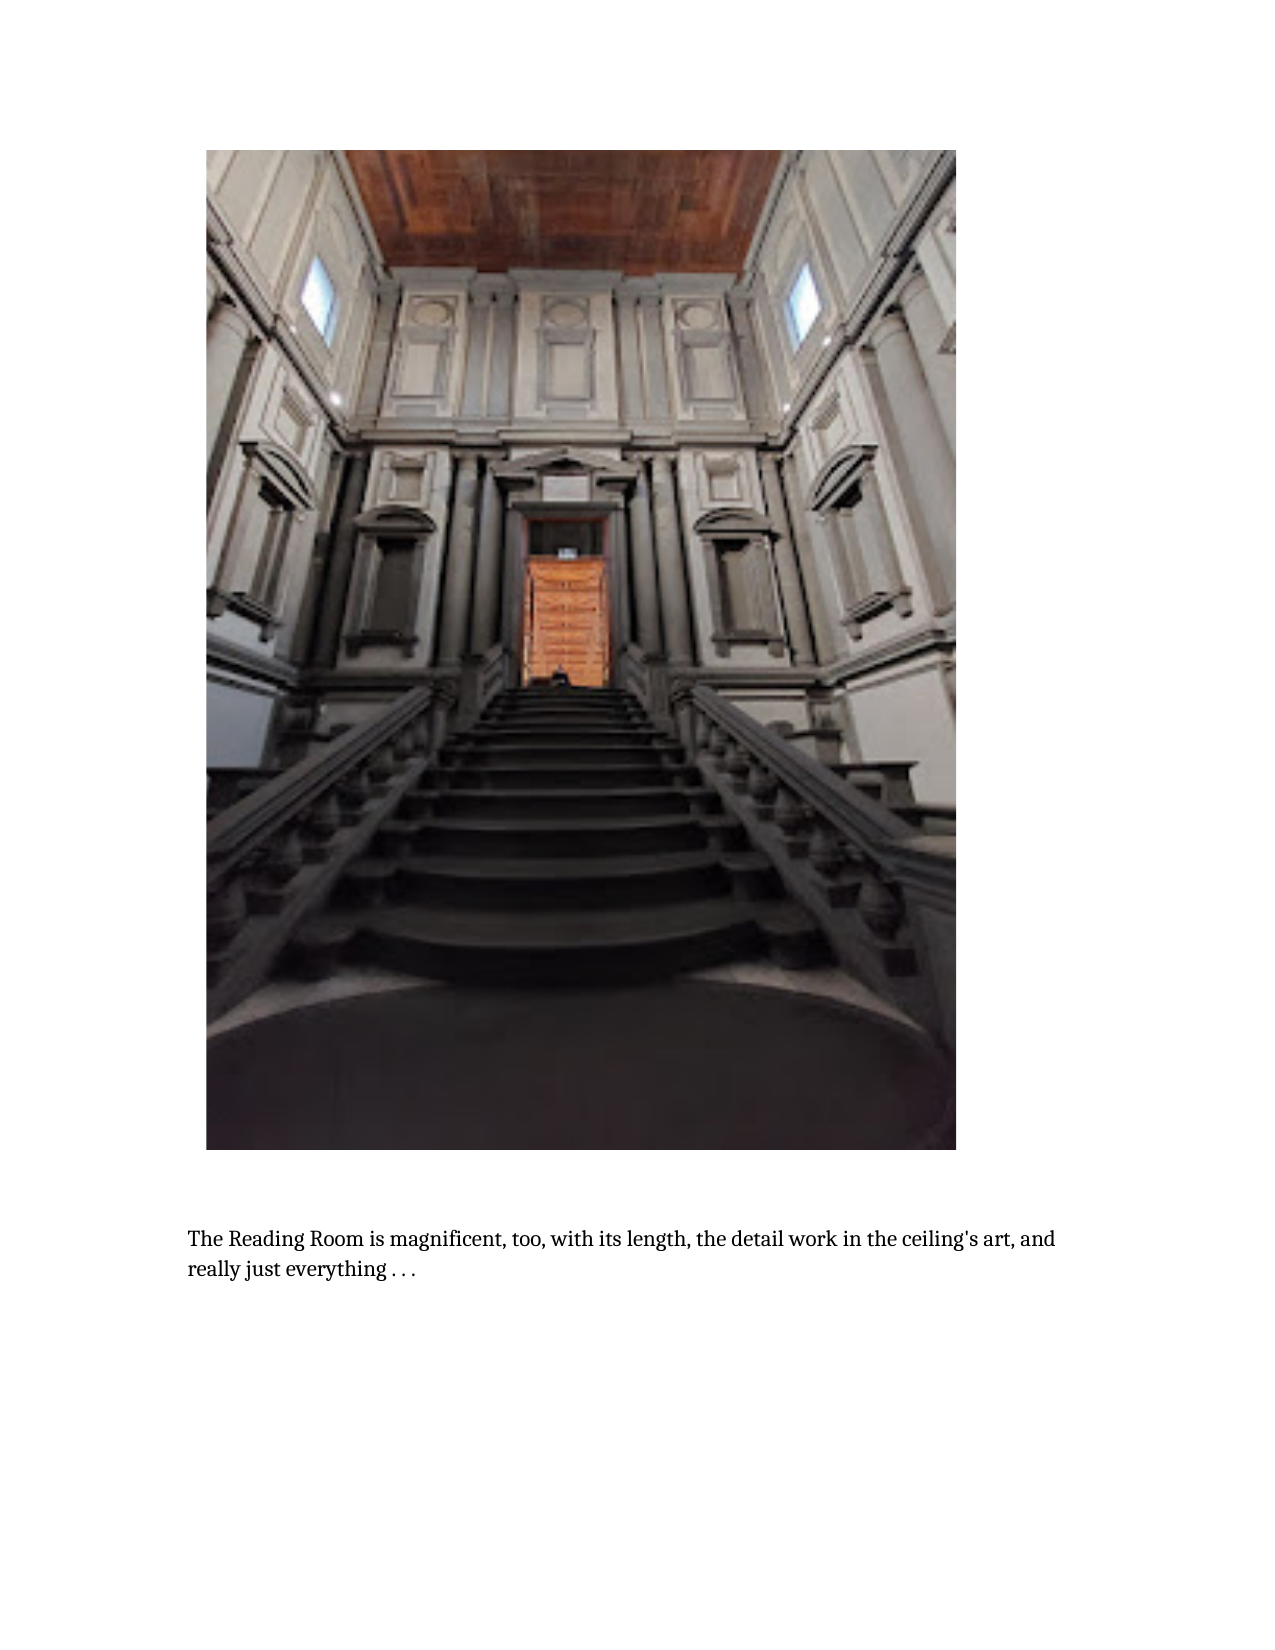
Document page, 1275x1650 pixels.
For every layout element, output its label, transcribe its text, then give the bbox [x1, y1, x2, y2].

text The Reading Room is magnificent, too, with its length, the detail work in the ceiling's art, and really just everything . . . [187, 1226, 1087, 1282]
picture [206, 150, 957, 1150]
